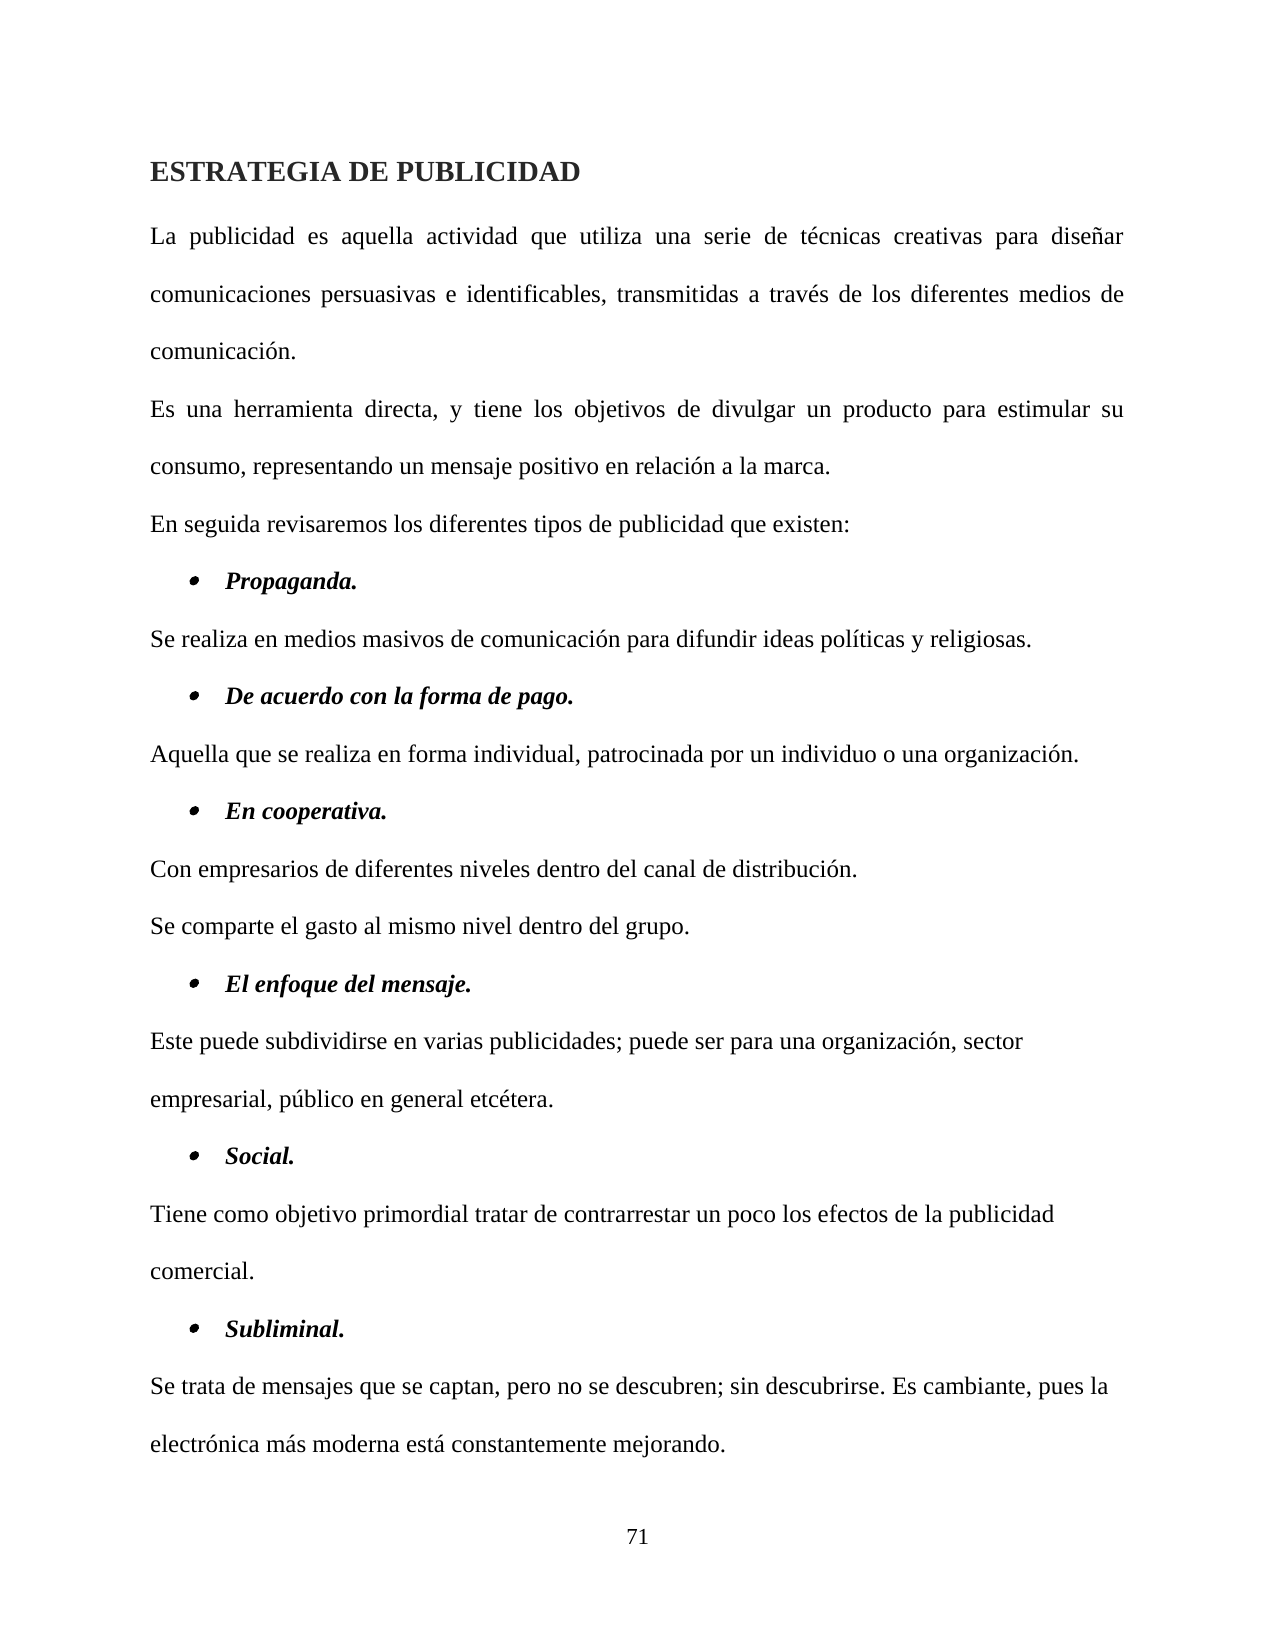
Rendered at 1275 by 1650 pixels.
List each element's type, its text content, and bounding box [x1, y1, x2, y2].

text Es una herramienta directa, y tiene los objetivos de divulgar un producto para estimular su consumo, representando un mensaje positivo en relación a la marca. [150, 394, 1125, 480]
text Con empresarios de diferentes niveles dentro del canal de distribución. [150, 854, 1125, 882]
subtitle ESTRATEGIA DE PUBLICIDAD [150, 154, 1125, 188]
text Este puede subdividirse en varias publicidades; puede ser para una organización, sector empresarial, público en general etcétera. [150, 1026, 1125, 1112]
list Subliminal. [187, 1314, 1125, 1342]
list En cooperativa. [187, 796, 1125, 825]
list Propaganda. [187, 566, 1125, 595]
text Se trata de mensajes que se captan, pero no se descubren; sin descubrirse. Es cambiante, pues la electrónica más moderna está constantemente mejorando. [150, 1371, 1125, 1457]
text Se realiza en medios masivos de comunicación para difundir ideas políticas y religiosas. [150, 624, 1125, 652]
text En seguida revisaremos los diferentes tipos de publicidad que existen: [150, 509, 1125, 537]
text La publicidad es aquella actividad que utiliza una serie de técnicas creativas para diseñar comunicaciones persuasivas e identificables, transmitidas a través de los diferentes medios de comunicación. [150, 221, 1125, 365]
text Tiene como objetivo primordial tratar de contrarrestar un poco los efectos de la publicidad comercial. [150, 1199, 1125, 1285]
list De acuerdo con la forma de pago. [187, 681, 1125, 710]
text Se comparte el gasto al mismo nivel dentro del grupo. [150, 911, 1125, 940]
text Aquella que se realiza en forma individual, patrocinada por un individuo o una organización. [150, 739, 1125, 767]
list Social. [187, 1141, 1125, 1170]
list El enfoque del mensaje. [187, 969, 1125, 997]
